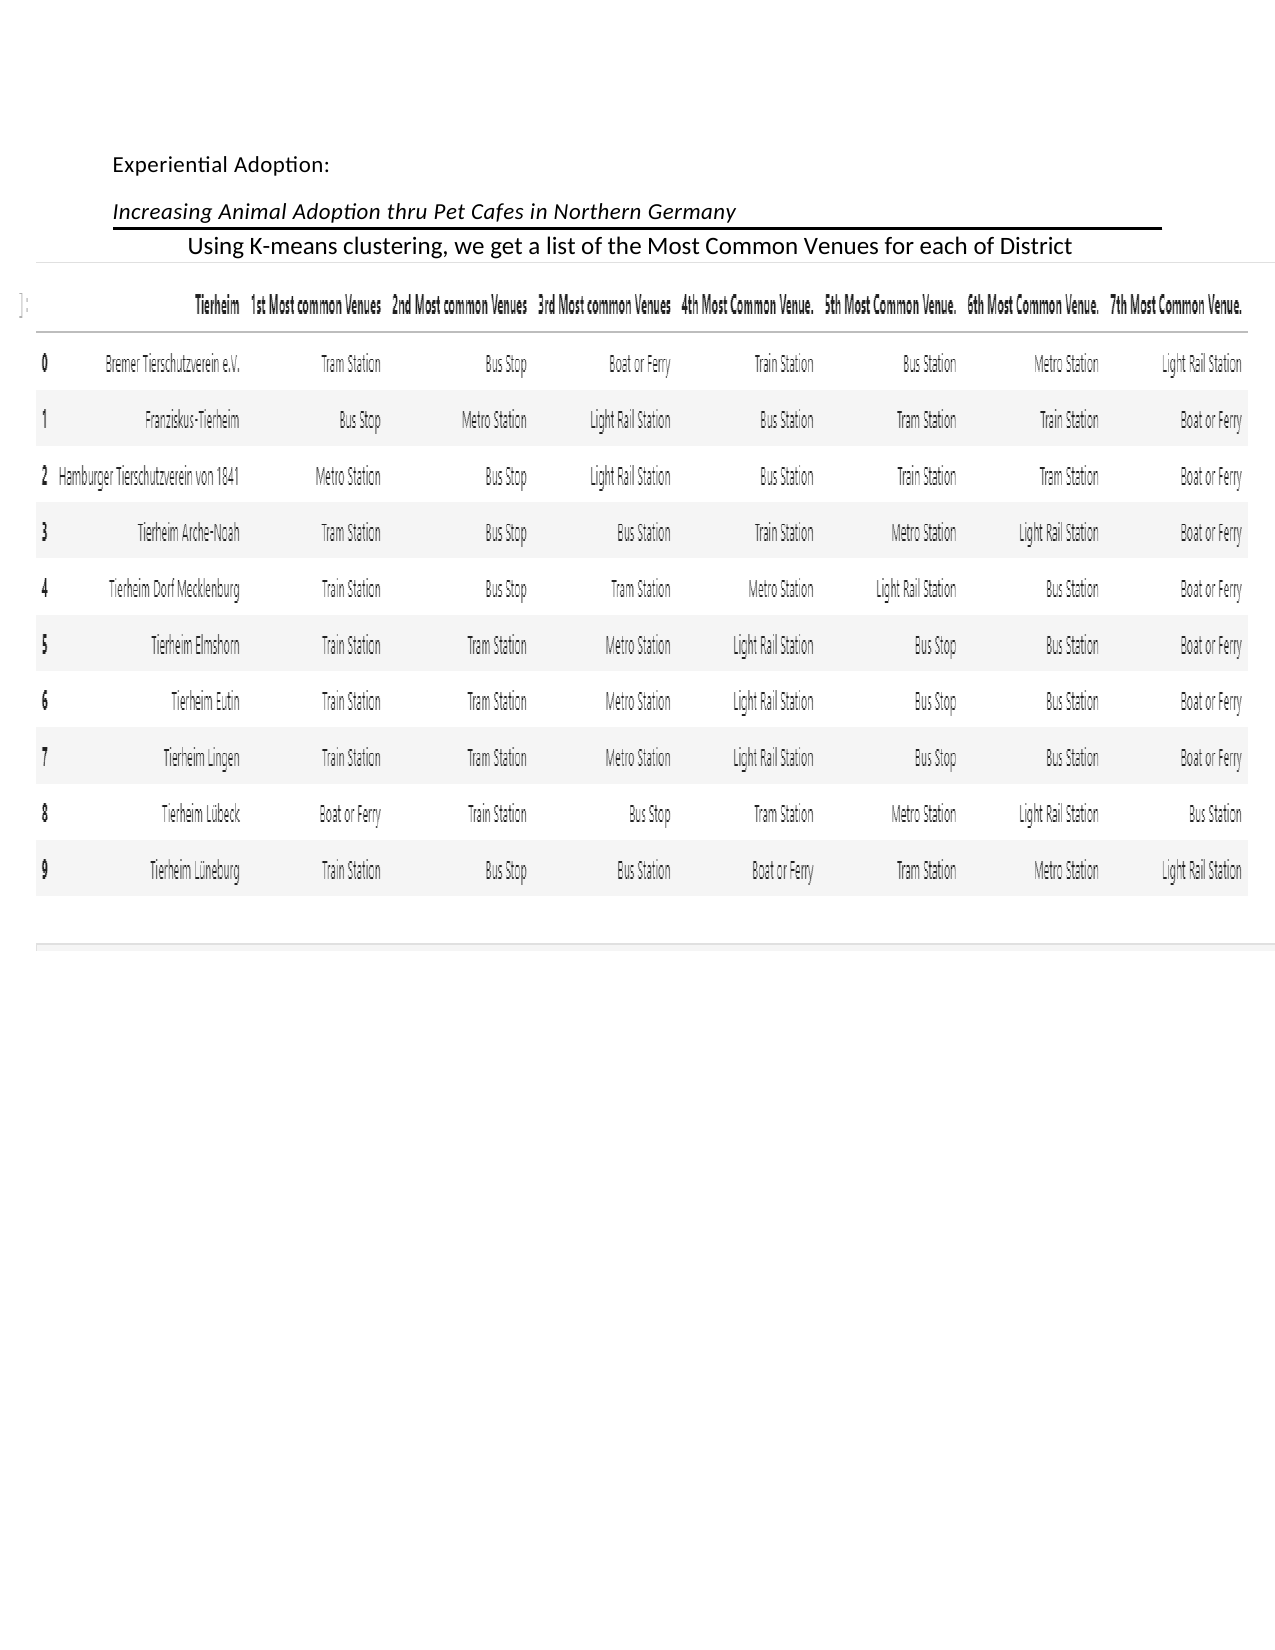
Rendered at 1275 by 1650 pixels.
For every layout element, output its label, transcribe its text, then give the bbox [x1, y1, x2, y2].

picture [18, 262, 1275, 951]
text Experiential Adoption: [112, 150, 1162, 178]
text Increasing Animal Adoption thru Pet Cafes in Northern Germany [112, 197, 1162, 230]
text Using K-means clustering, we get a list of the Most Common Venues for each of District [112, 230, 1162, 261]
